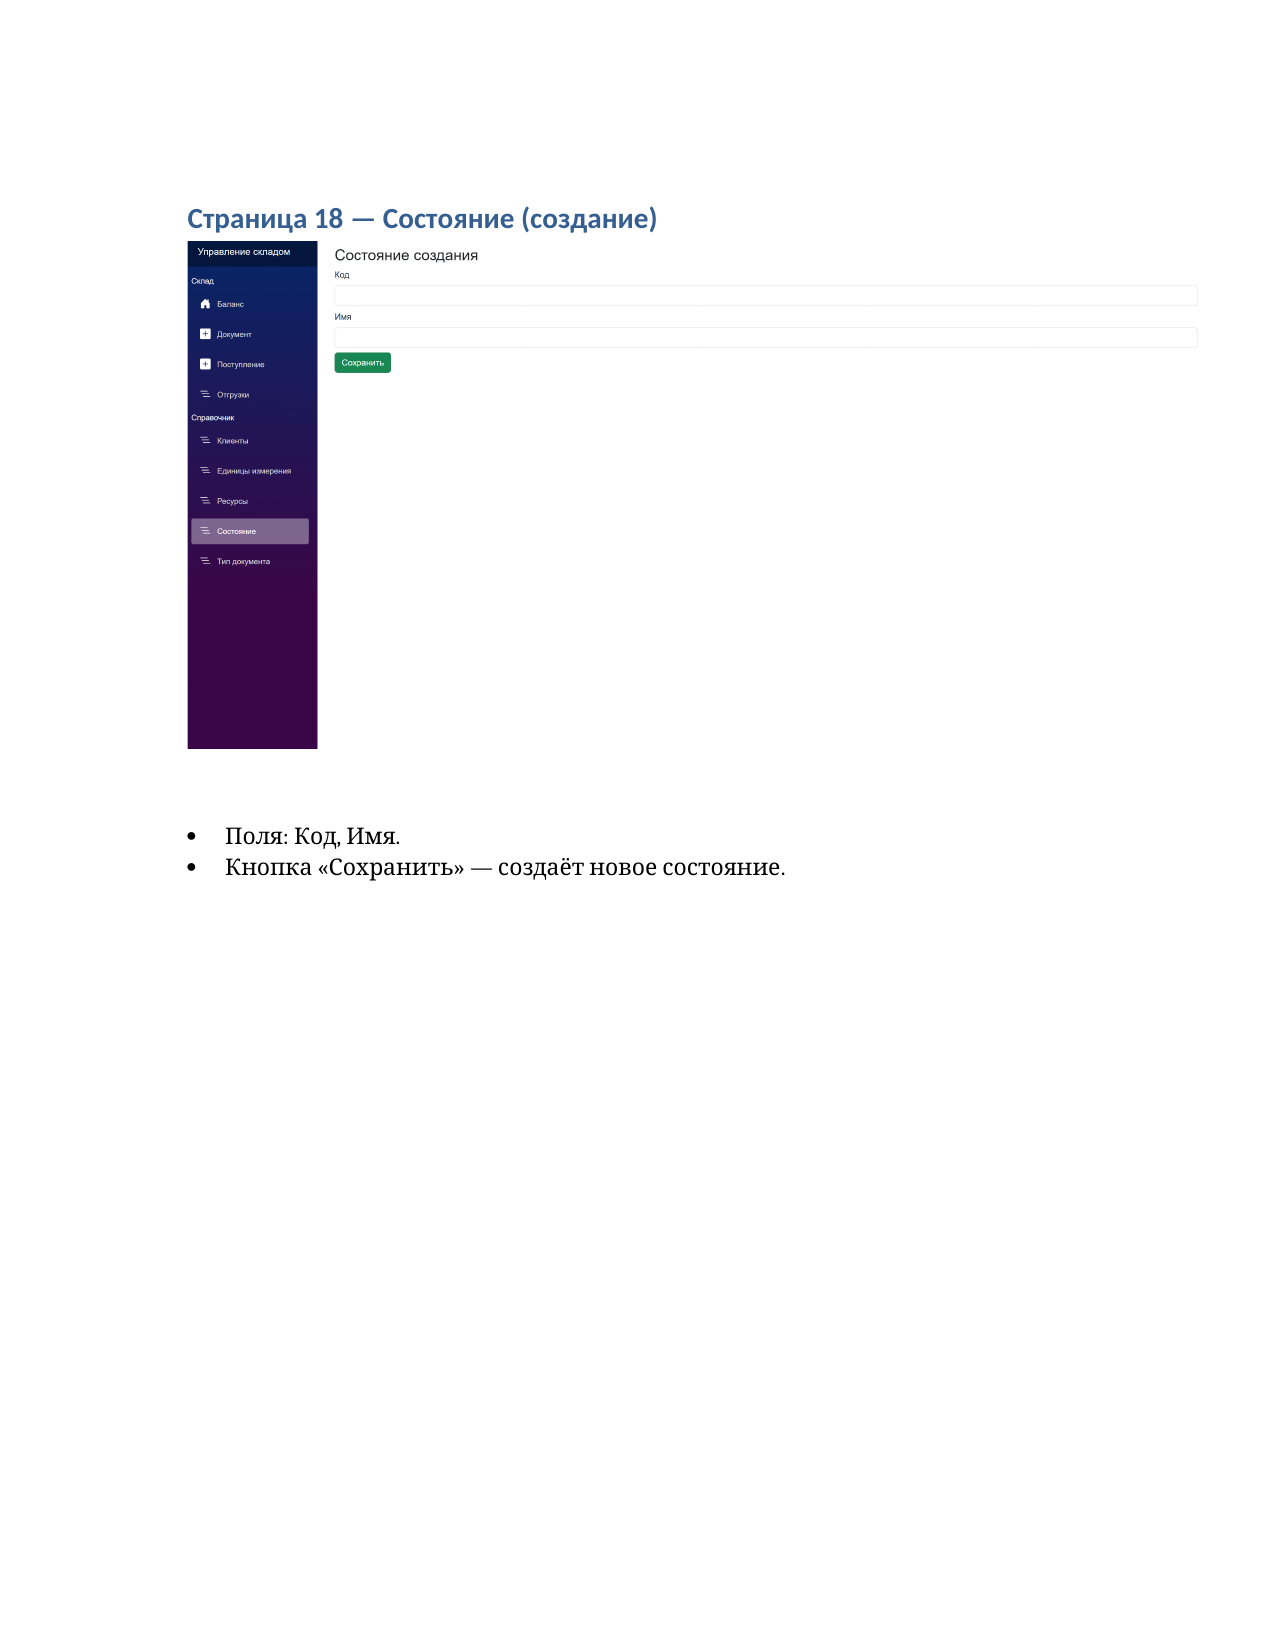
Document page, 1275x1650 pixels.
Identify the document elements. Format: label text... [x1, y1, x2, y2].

subtitle Страница 18 — Состояние (создание) [187, 200, 1087, 236]
list Поля: Код, Имя. [187, 824, 1087, 851]
picture [187, 241, 1208, 749]
list Кнопка «Сохранить» — создаёт новое состояние. [187, 854, 1087, 881]
